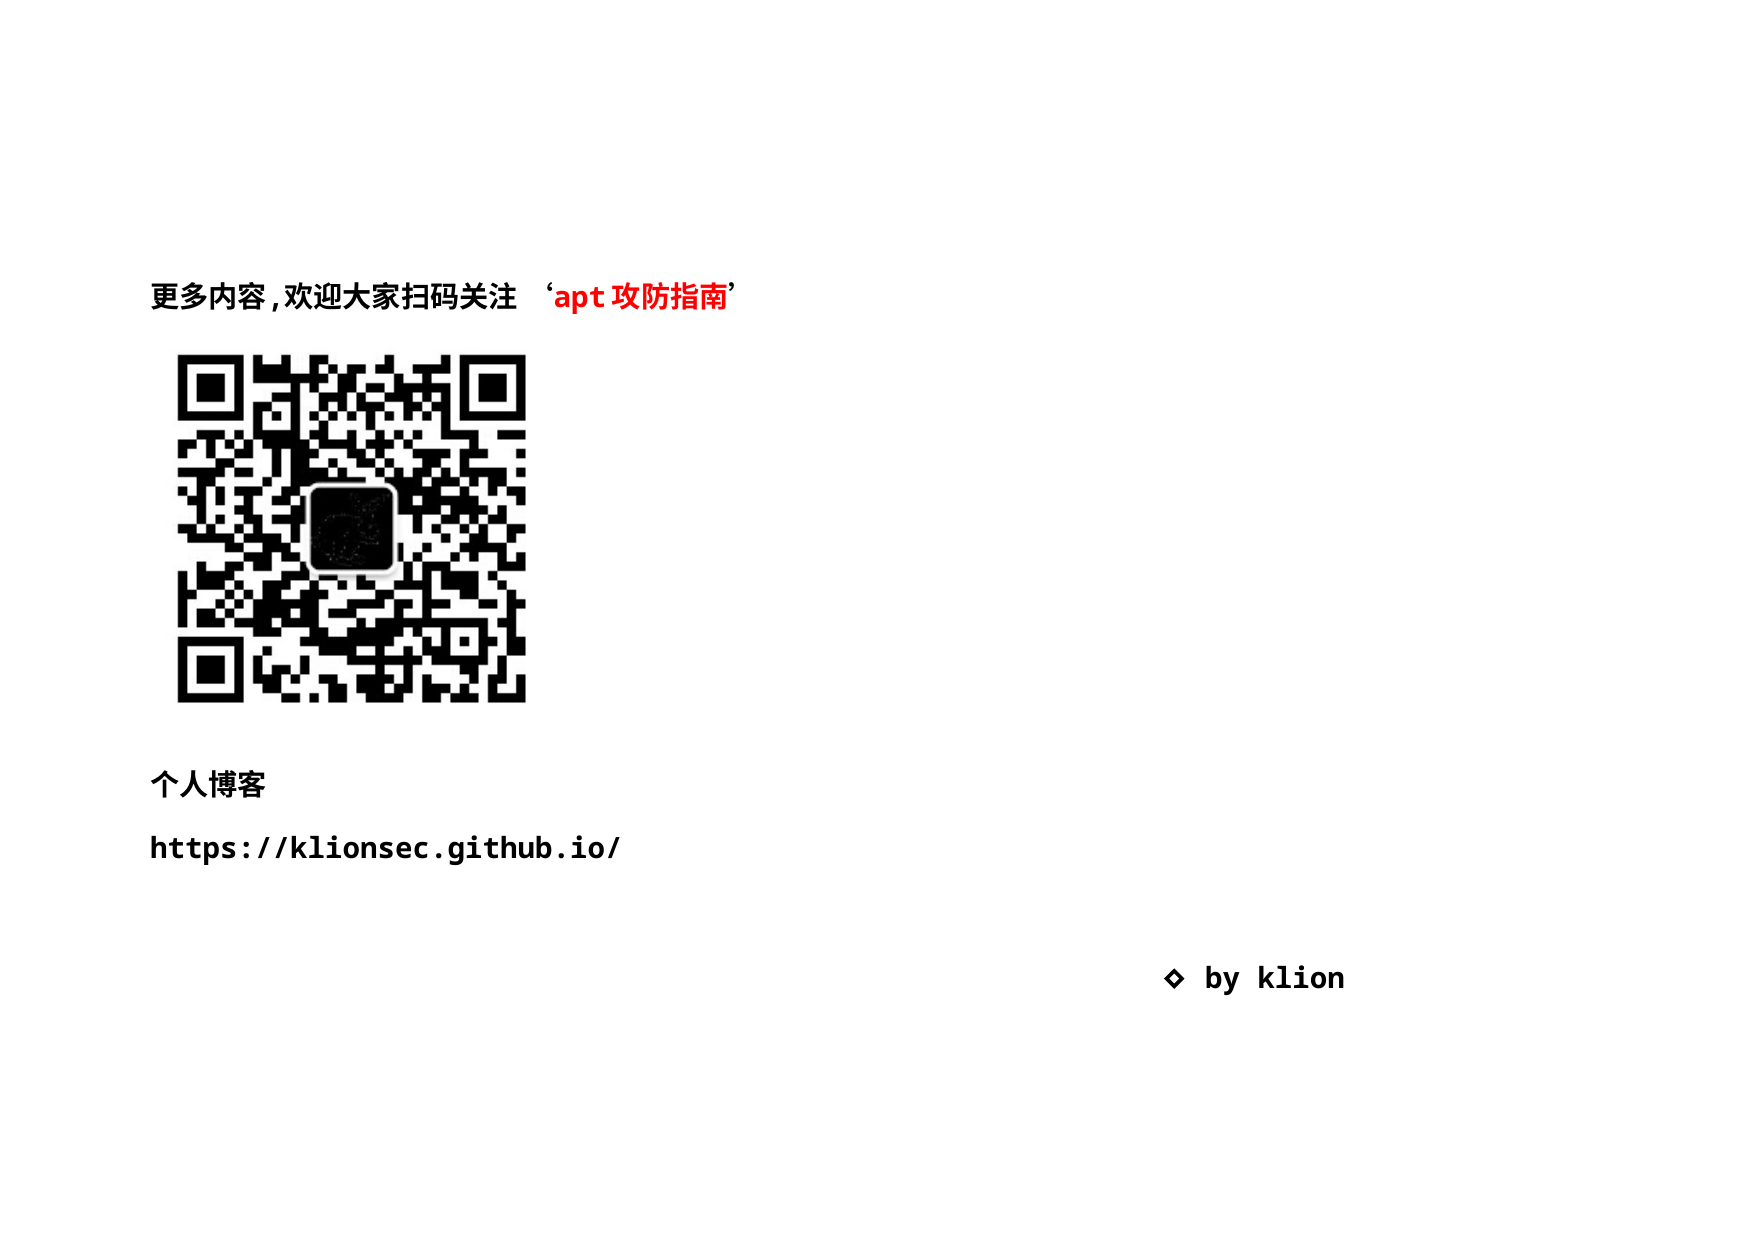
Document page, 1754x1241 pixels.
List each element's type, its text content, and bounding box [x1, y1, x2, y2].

text 个人博客 [150, 750, 1604, 815]
list by klion [1161, 945, 1604, 1010]
text https://klionsec.github.io/ [150, 815, 1604, 880]
text 更多内容,欢迎大家扫码关注 ‘apt攻防指南’ [150, 263, 1604, 328]
picture [150, 327, 554, 731]
